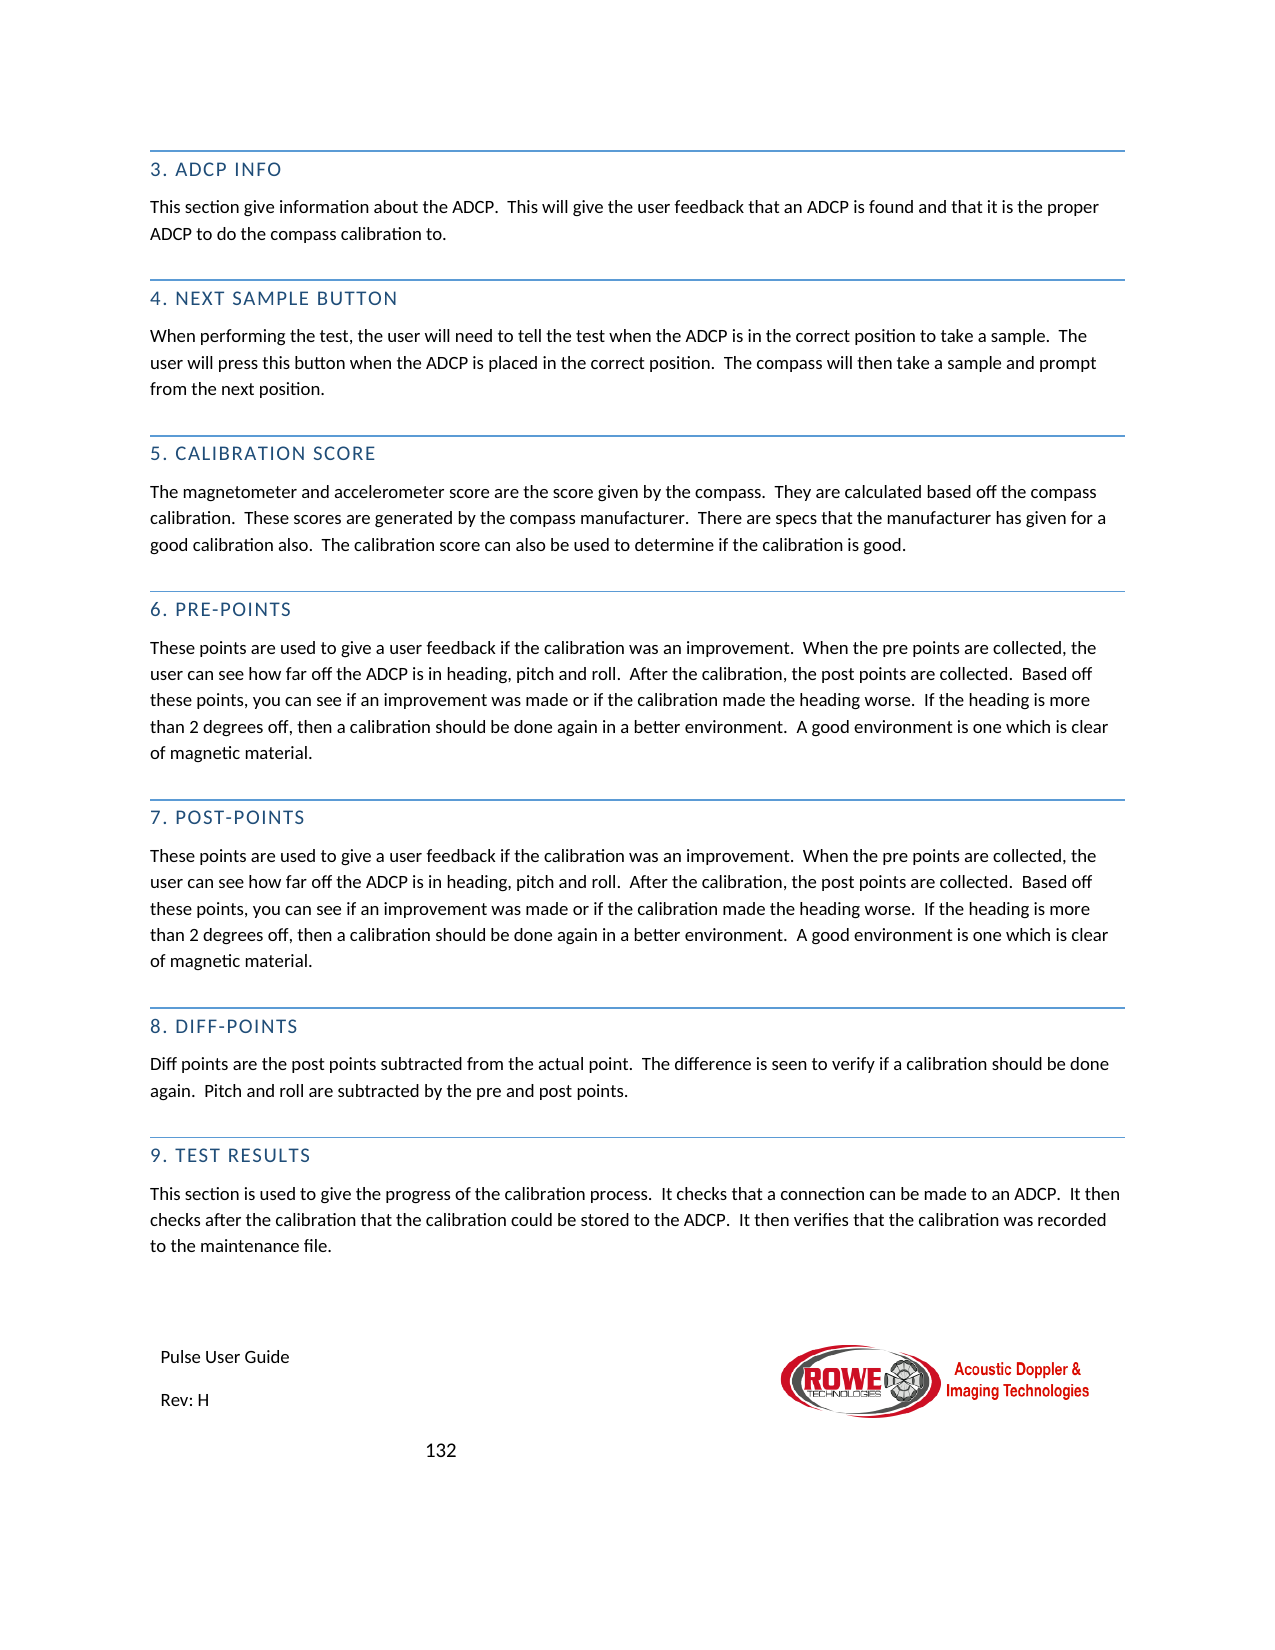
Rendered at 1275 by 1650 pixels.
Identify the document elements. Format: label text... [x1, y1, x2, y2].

text The magnetometer and accelerometer score are the score given by the compass. They are calculated based off the compass calibration. These scores are generated by the compass manufacturer. There are specs that the manufacturer has given for a good calibration also. The calibration score can also be used to determine if the calibration is good. [150, 480, 1125, 556]
text This section is used to give the progress of the calibration process. It checks that a connection can be made to an ADCP. It then checks after the calibration that the calibration could be stored to the ADCP. It then verifies that the calibration was recorded to the maintenance file. [150, 1182, 1125, 1257]
text When performing the test, the user will need to tell the test when the ADCP is in the correct position to take a sample. The user will press this button when the ADCP is placed in the correct position. The compass will then take a sample and prompt from the next position. [150, 324, 1125, 400]
subtitle 6. Pre-Points [150, 592, 1125, 622]
text Diff points are the post points subtracted from the actual point. The difference is seen to verify if a calibration should be done again. Pitch and roll are subtracted by the pre and post points. [150, 1052, 1125, 1102]
subtitle 7. Post-Points [150, 801, 1125, 830]
text These points are used to give a user feedback if the calibration was an improvement. When the pre points are collected, the user can see how far off the ADCP is in heading, pitch and roll. After the calibration, the post points are collected. Based off these points, you can see if an improvement was made or if the calibration made the heading worse. If the heading is more than 2 degrees off, then a calibration should be done again in a better environment. A good environment is one which is clear of magnetic material. [150, 844, 1125, 972]
text This section give information about the ADCP. This will give the user feedback that an ADCP is found and that it is the proper ADCP to do the compass calibration to. [150, 195, 1125, 244]
subtitle 9. Test Results [150, 1138, 1125, 1168]
text These points are used to give a user feedback if the calibration was an improvement. When the pre points are collected, the user can see how far off the ADCP is in heading, pitch and roll. After the calibration, the post points are collected. Based off these points, you can see if an improvement was made or if the calibration made the heading worse. If the heading is more than 2 degrees off, then a calibration should be done again in a better environment. A good environment is one which is clear of magnetic material. [150, 636, 1125, 764]
subtitle 4. Next Sample Button [150, 281, 1125, 310]
picture [780, 1344, 1125, 1425]
subtitle 8. Diff-Points [150, 1009, 1125, 1038]
subtitle 5. Calibration Score [150, 437, 1125, 466]
subtitle 3. ADCP Info [150, 152, 1125, 181]
